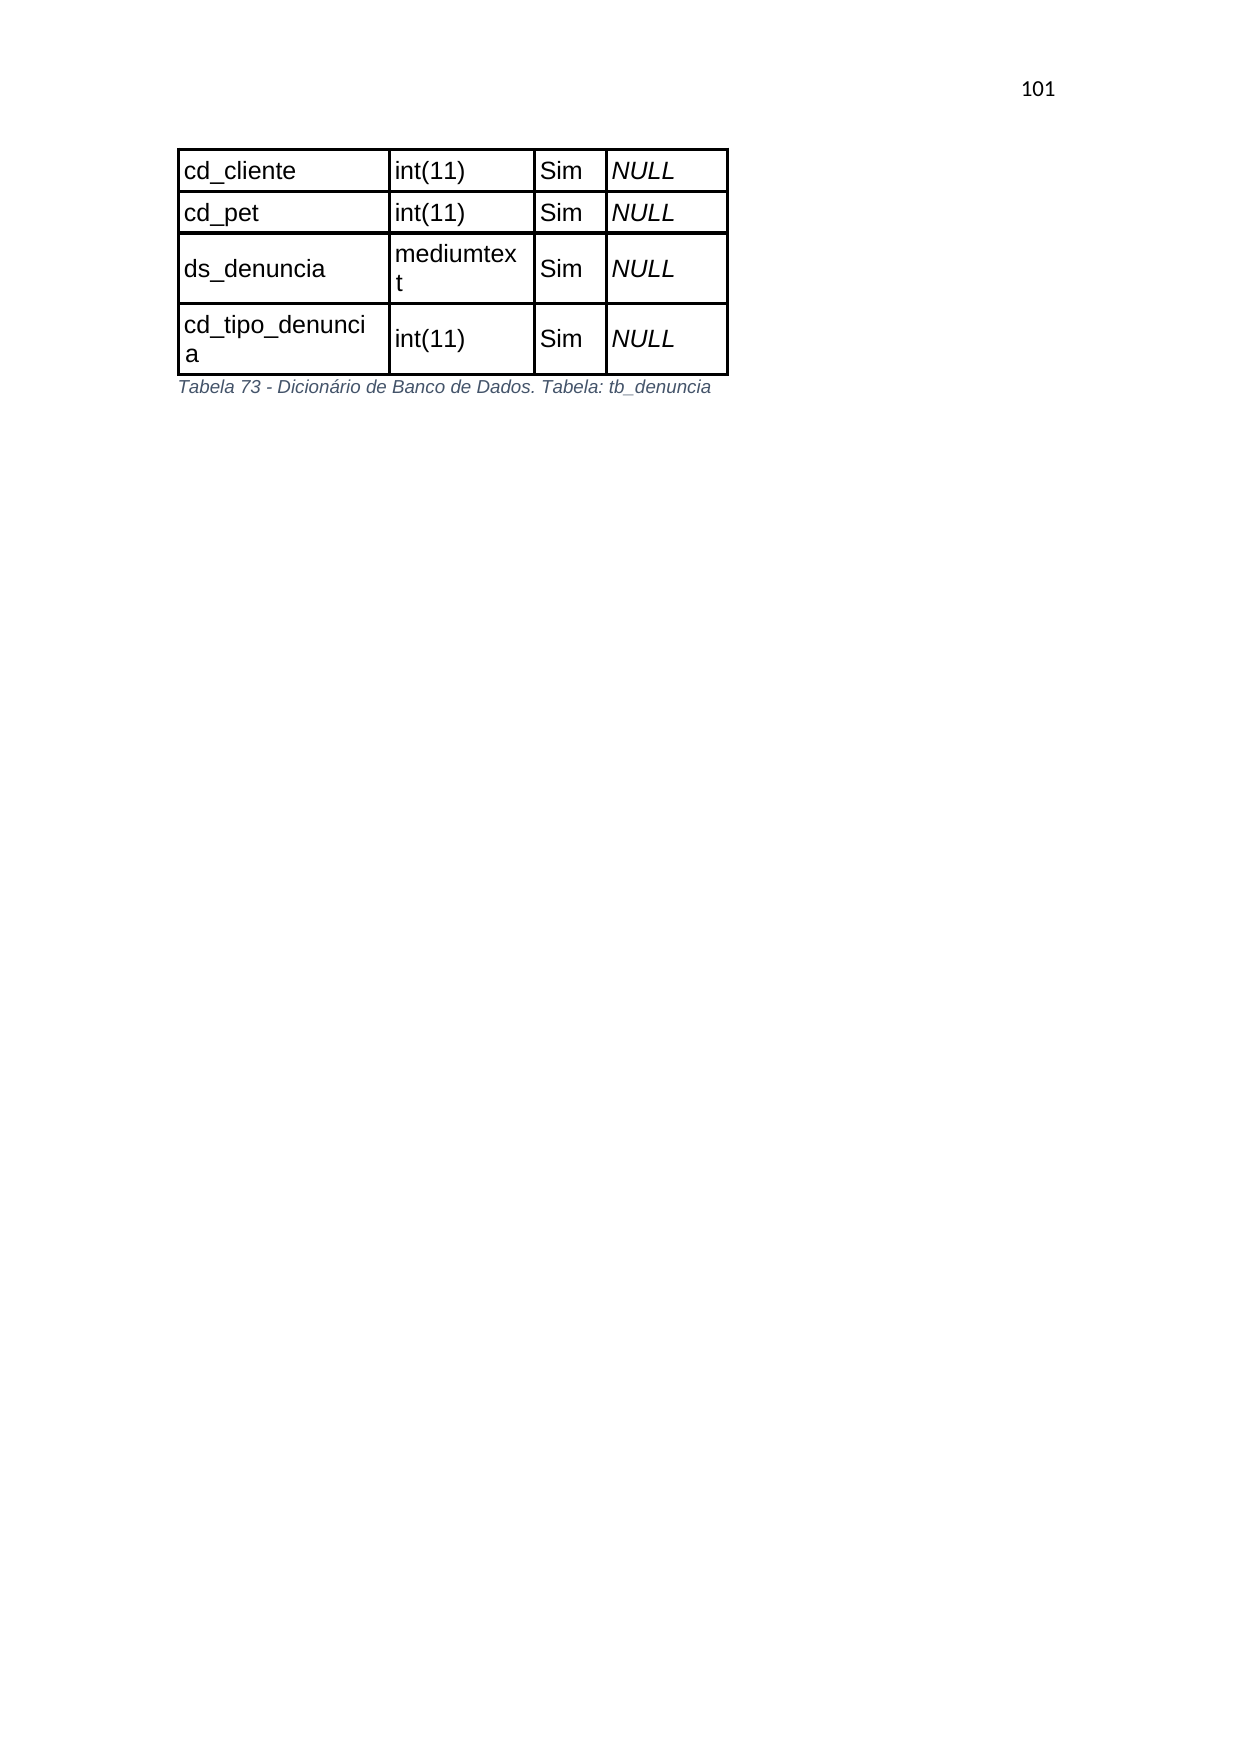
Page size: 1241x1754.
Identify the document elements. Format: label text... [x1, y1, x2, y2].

table_cell mediumtext [391, 235, 533, 302]
table_cell NULL [608, 305, 726, 373]
table_cell ds_denuncia [180, 235, 388, 302]
table_cell Sim [536, 235, 605, 302]
table_cell NULL [608, 193, 726, 231]
table_cell int(11) [391, 151, 533, 189]
table_cell NULL [608, 151, 726, 189]
table_cell NULL [608, 235, 726, 302]
table_cell Sim [536, 305, 605, 373]
table_cell cd_cliente [180, 151, 388, 189]
table_cell Sim [536, 193, 605, 231]
table_cell cd_tipo_denuncia [180, 305, 388, 373]
table_cell int(11) [391, 193, 533, 231]
table_cell Sim [536, 151, 605, 189]
table_cell cd_pet [180, 193, 388, 231]
table_cell int(11) [391, 305, 533, 373]
